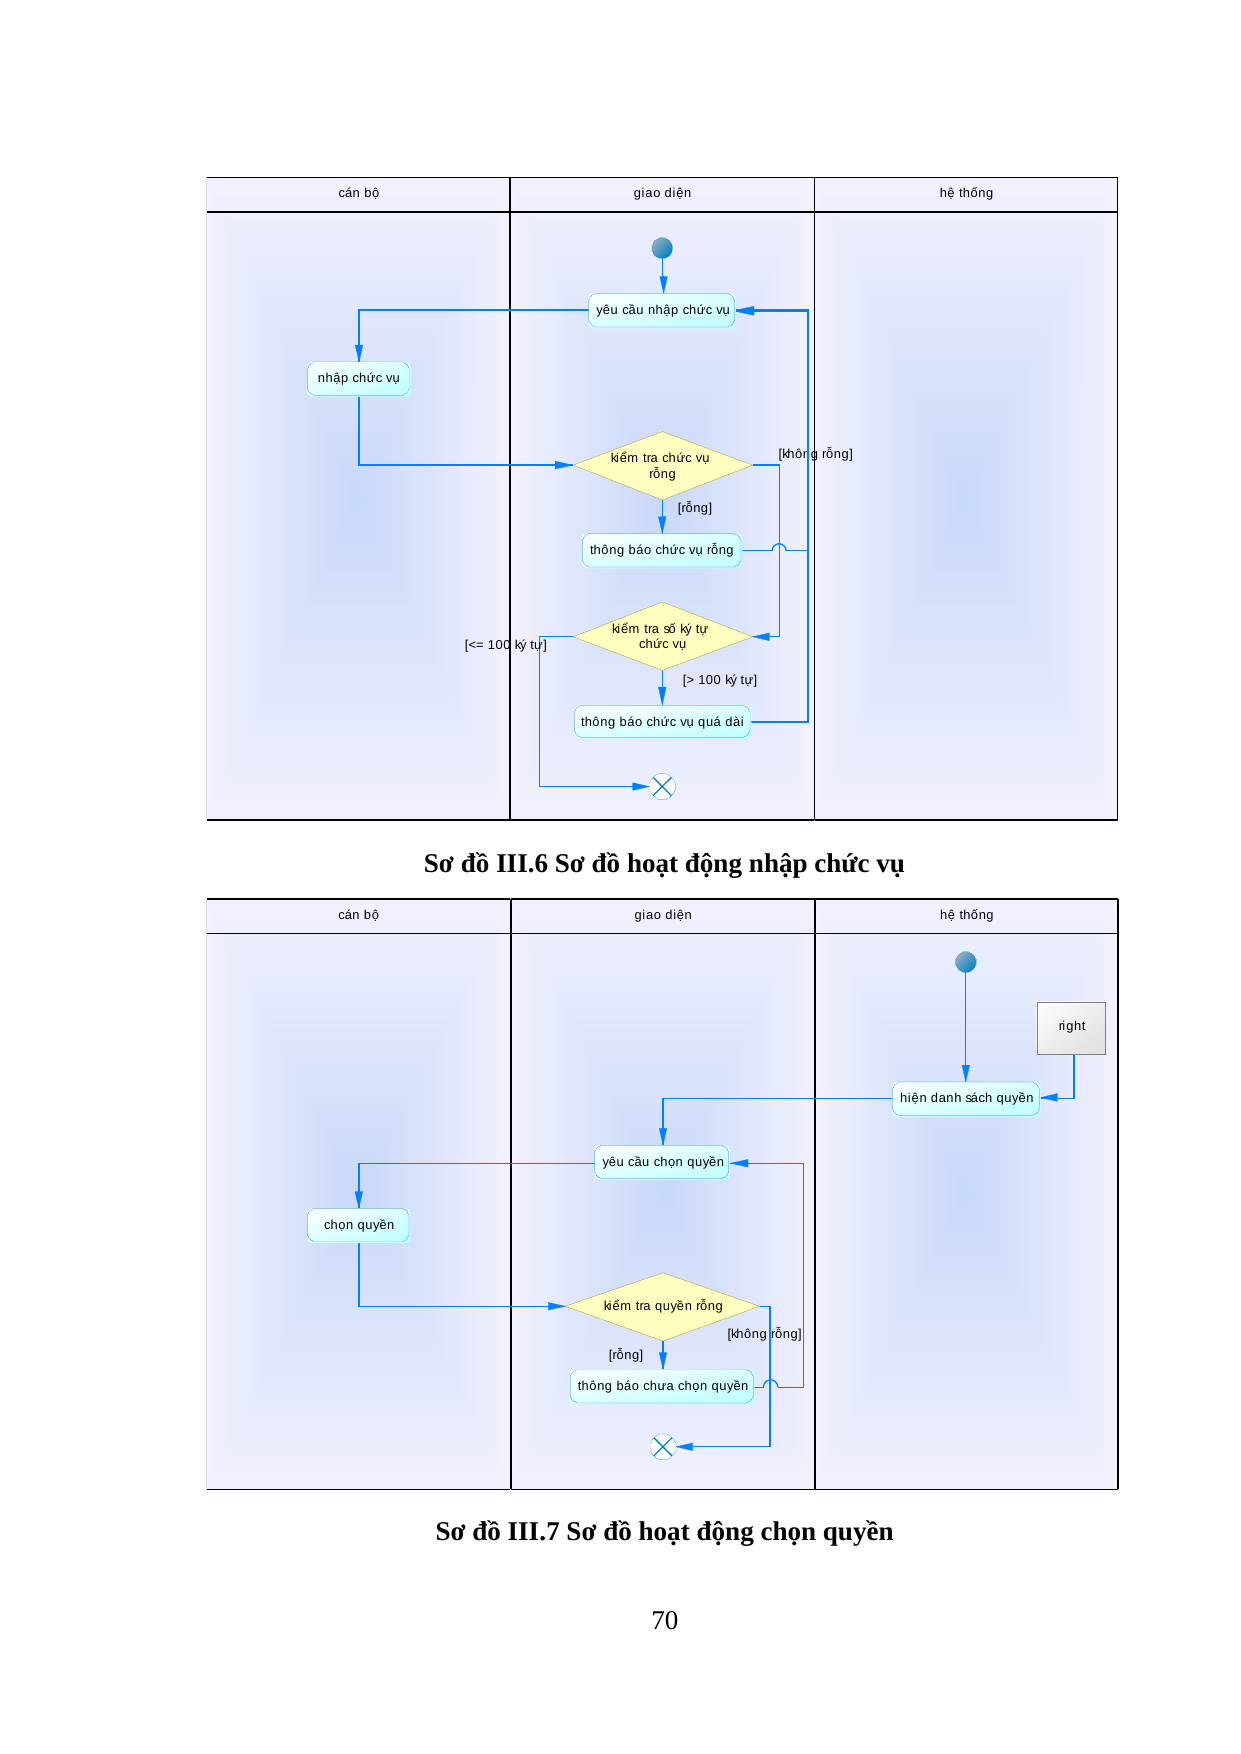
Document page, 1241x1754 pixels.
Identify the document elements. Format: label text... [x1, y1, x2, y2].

picture [594, 1145, 729, 1179]
picture [588, 293, 735, 328]
picture [582, 533, 742, 568]
picture [307, 361, 410, 396]
text Sơ đồ III.6 Sơ đồ hoạt động nhập chức vụ [207, 847, 1122, 878]
picture [651, 237, 673, 259]
text Sơ đồ III.7 Sơ đồ hoạt động chọn quyền [207, 1516, 1122, 1547]
picture [892, 1081, 1040, 1116]
picture [574, 705, 751, 738]
picture [955, 951, 977, 973]
picture [307, 1208, 410, 1242]
picture [570, 1369, 754, 1404]
